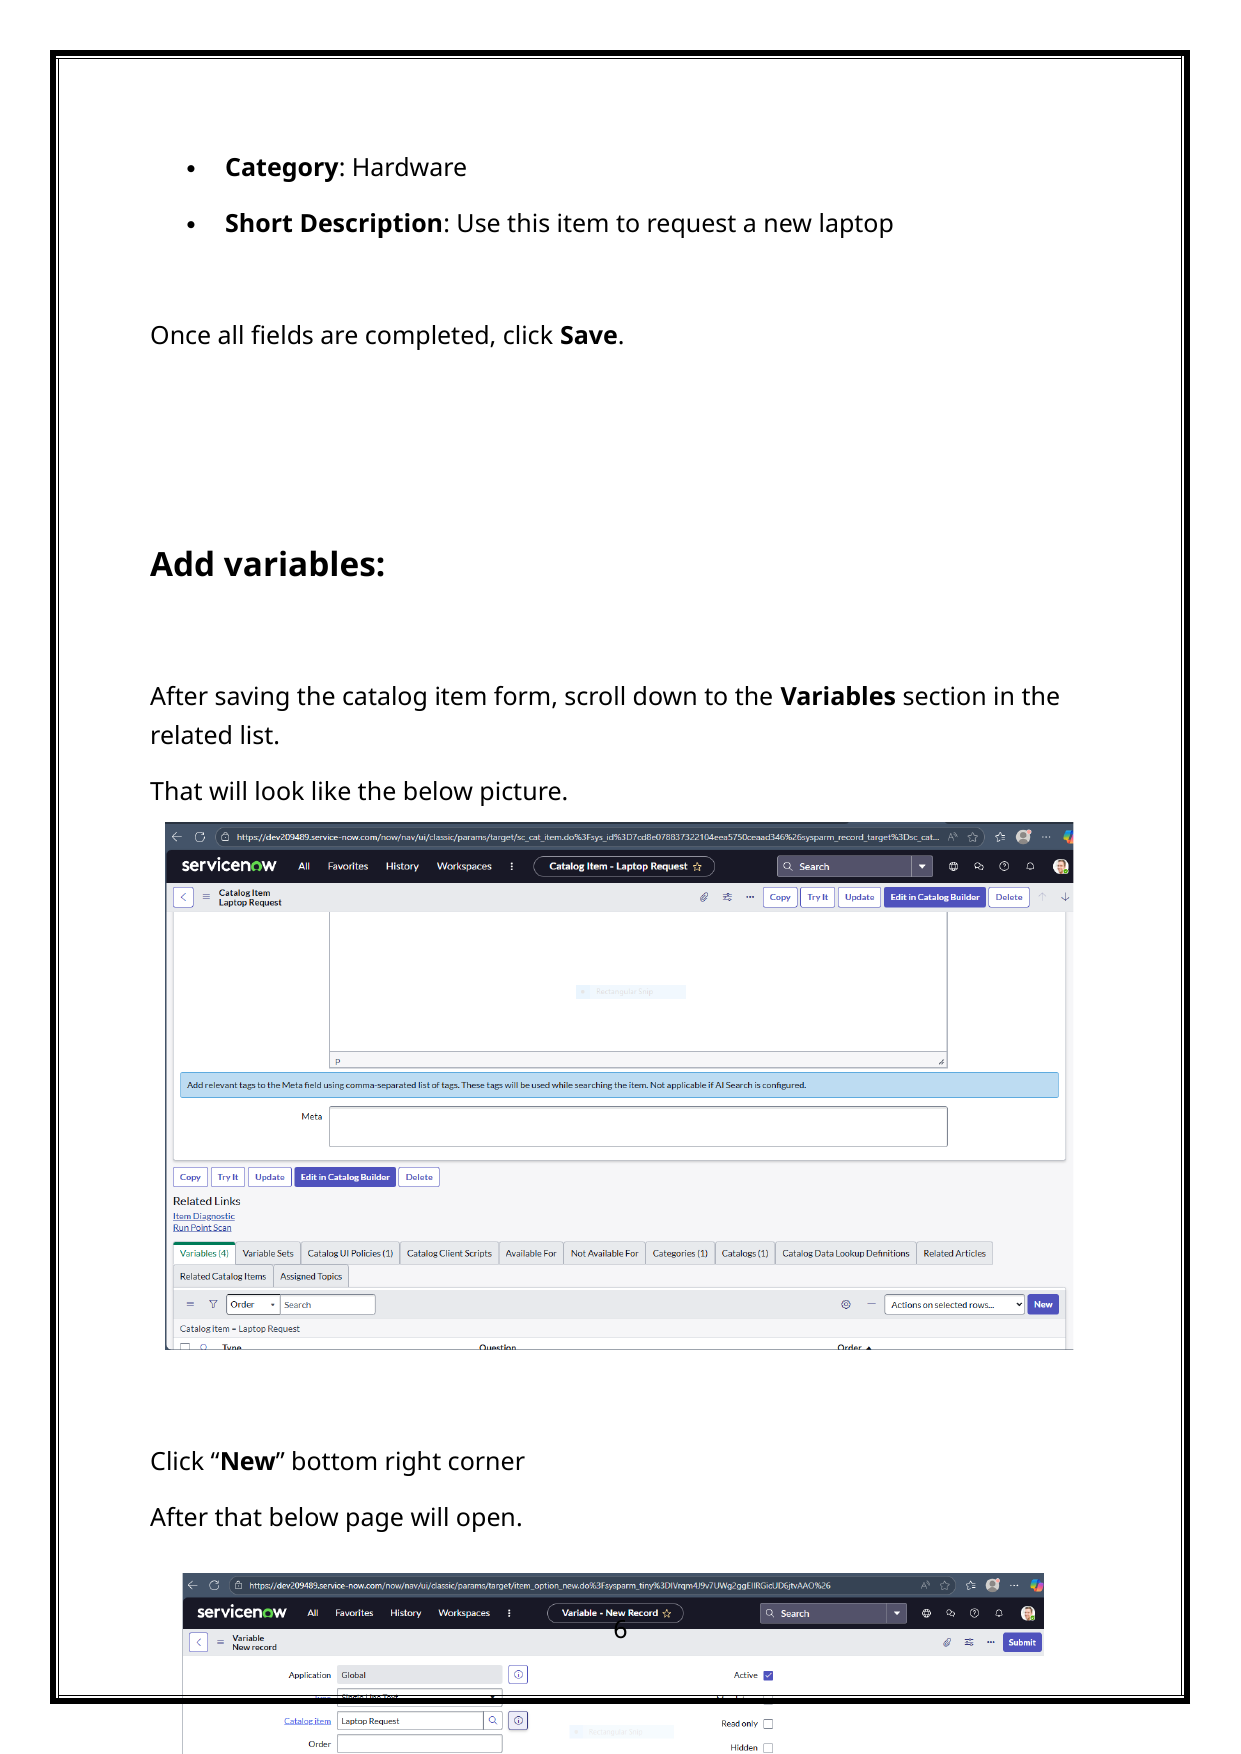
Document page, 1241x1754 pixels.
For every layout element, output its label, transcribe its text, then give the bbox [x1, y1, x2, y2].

text Once all fields are completed, click Save. [150, 317, 1090, 352]
picture [182, 1573, 1044, 1695]
text Add variables: [150, 541, 1090, 586]
picture [182, 1704, 1044, 1754]
text After saving the catalog item form, scroll down to the Variables section in the related list. [150, 678, 1090, 752]
text Click “New” bottom right corner [150, 1443, 1090, 1478]
list Short Description: Use this item to request a new laptop [187, 206, 1090, 240]
list Category: Hardware [187, 150, 1090, 184]
text After that below page will open. [150, 1499, 1090, 1533]
text That will look like the below picture. [150, 773, 1090, 808]
picture [165, 822, 1074, 1350]
